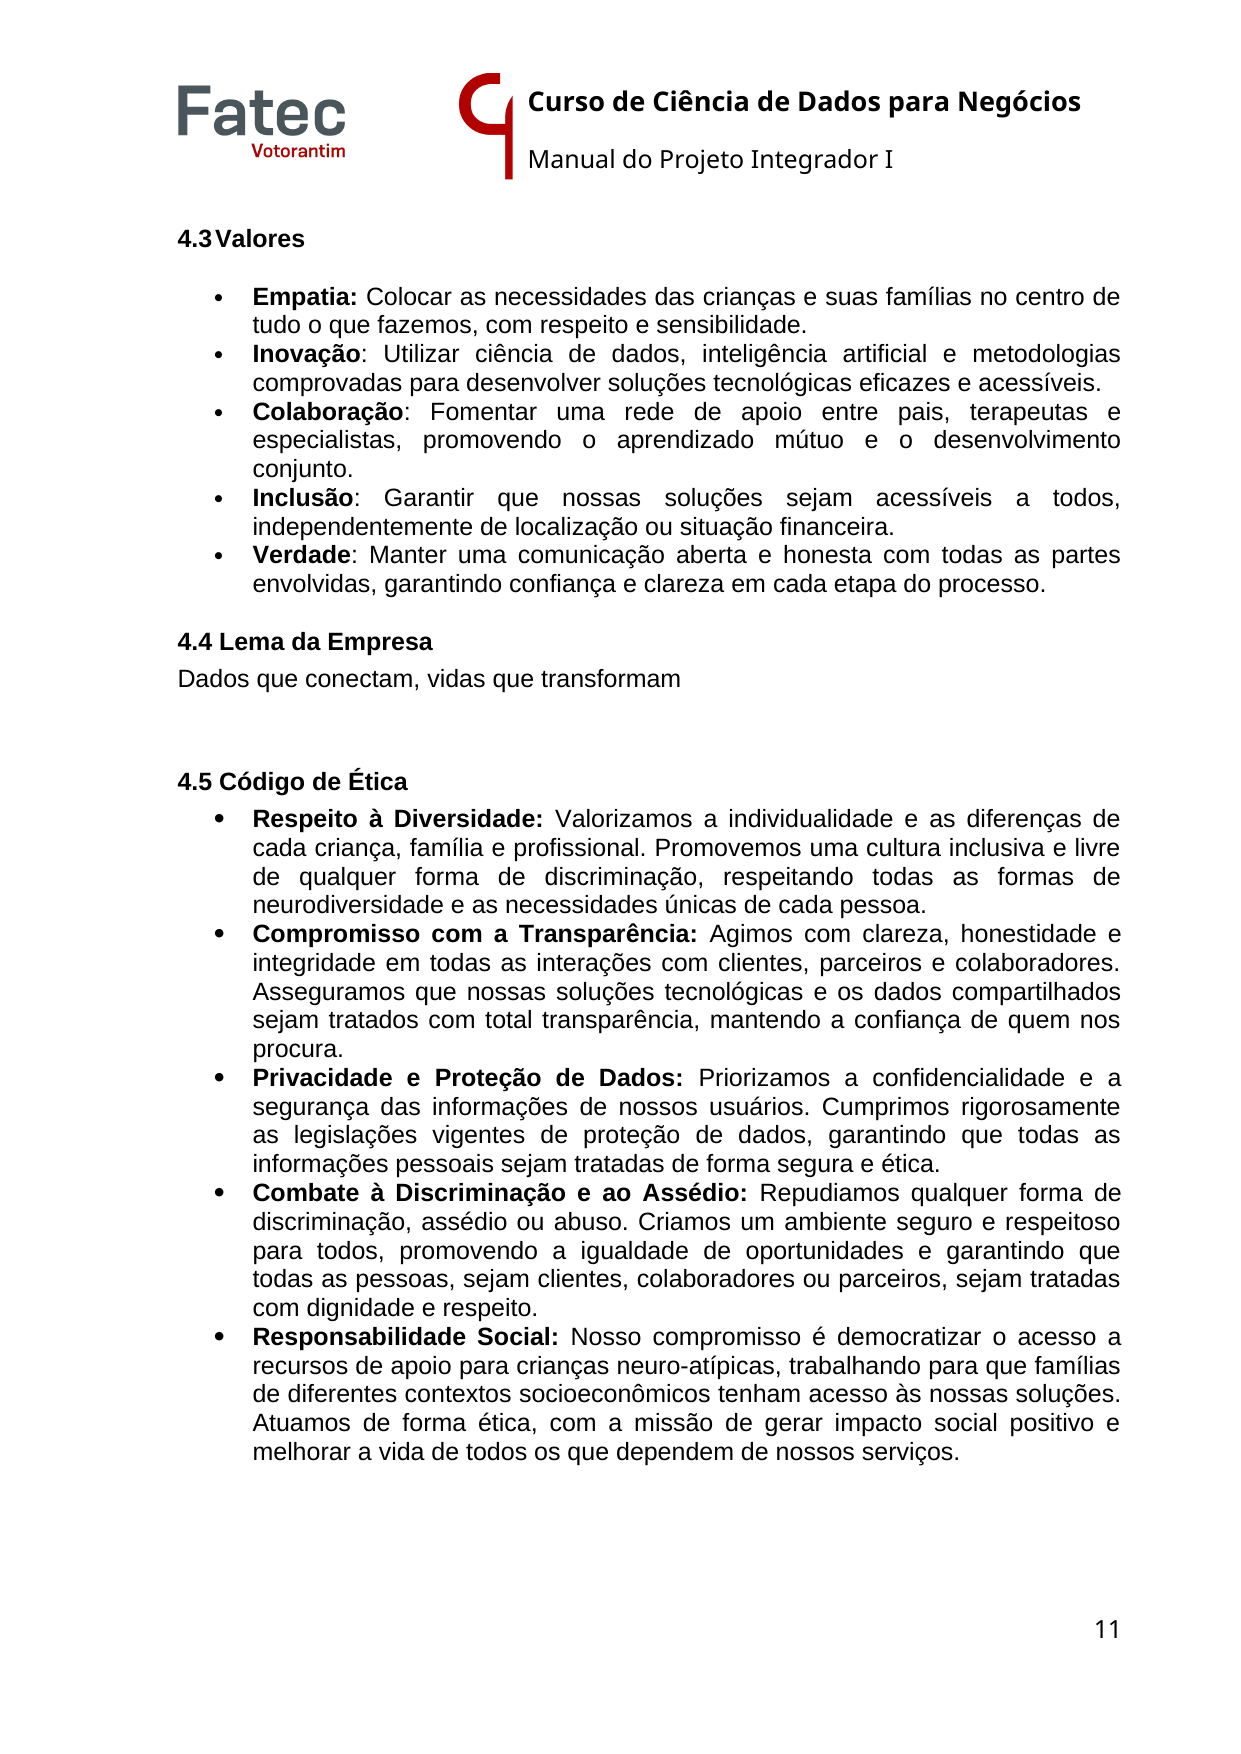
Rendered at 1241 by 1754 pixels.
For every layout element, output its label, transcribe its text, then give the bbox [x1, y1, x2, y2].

picture [177, 73, 619, 190]
list Inovação: Utilizar ciência de dados, inteligência artificial e metodologias comprovadas para desenvolver soluções tecnológicas eficazes e acessíveis. [215, 339, 1122, 396]
list Compromisso com a Transparência: Agimos com clareza, honestidade e integridade em todas as interações com clientes, parceiros e colaboradores. Asseguramos que nossas soluções tecnológicas e os dados compartilhados sejam tratados com total transparência, mantendo a confiança de quem nos procura. [215, 919, 1122, 1063]
list Inclusão: Garantir que nossas soluções sejam acessíveis a todos, independentemente de localização ou situação financeira. [215, 483, 1122, 540]
list Verdade: Manter uma comunicação aberta e honesta com todas as partes envolvidas, garantindo confiança e clareza em cada etapa do processo. [215, 540, 1122, 598]
text Dados que conectam, vidas que transformam [177, 664, 1122, 693]
list Privacidade e Proteção de Dados: Priorizamos a confidencialidade e a segurança das informações de nossos usuários. Cumprimos rigorosamente as legislações vigentes de proteção de dados, garantindo que todas as informações pessoais sejam tratadas de forma segura e ética. [215, 1063, 1122, 1178]
list Responsabilidade Social: Nosso compromisso é democratizar o acesso a recursos de apoio para crianças neuro-atípicas, trabalhando para que famílias de diferentes contextos socioeconômicos tenham acesso às nossas soluções. Atuamos de forma ética, com a missão de gerar impacto social positivo e melhorar a vida de todos os que dependem de nossos serviços. [215, 1322, 1122, 1466]
list Empatia: Colocar as necessidades das crianças e suas famílias no centro de tudo o que fazemos, com respeito e sensibilidade. [215, 281, 1122, 339]
list Combate à Discriminação e ao Assédio: Repudiamos qualquer forma de discriminação, assédio ou abuso. Criamos um ambiente seguro e respeitoso para todos, promovendo a igualdade de oportunidades e garantindo que todas as pessoas, sejam clientes, colaboradores ou parceiros, sejam tratadas com dignidade e respeito. [215, 1178, 1122, 1322]
subtitle 4.5 Código de Ética [177, 767, 1122, 796]
list Colaboração: Fomentar uma rede de apoio entre pais, terapeutas e especialistas, promovendo o aprendizado mútuo e o desenvolvimento conjunto. [215, 396, 1122, 483]
subtitle 4.4 Lema da Empresa [177, 627, 1122, 656]
list Respeito à Diversidade: Valorizamos a individualidade e as diferenças de cada criança, família e profissional. Promovemos uma cultura inclusiva e livre de qualquer forma de discriminação, respeitando todas as formas de neurodiversidade e as necessidades únicas de cada pessoa. [215, 804, 1122, 919]
subtitle Valores [177, 223, 1122, 252]
